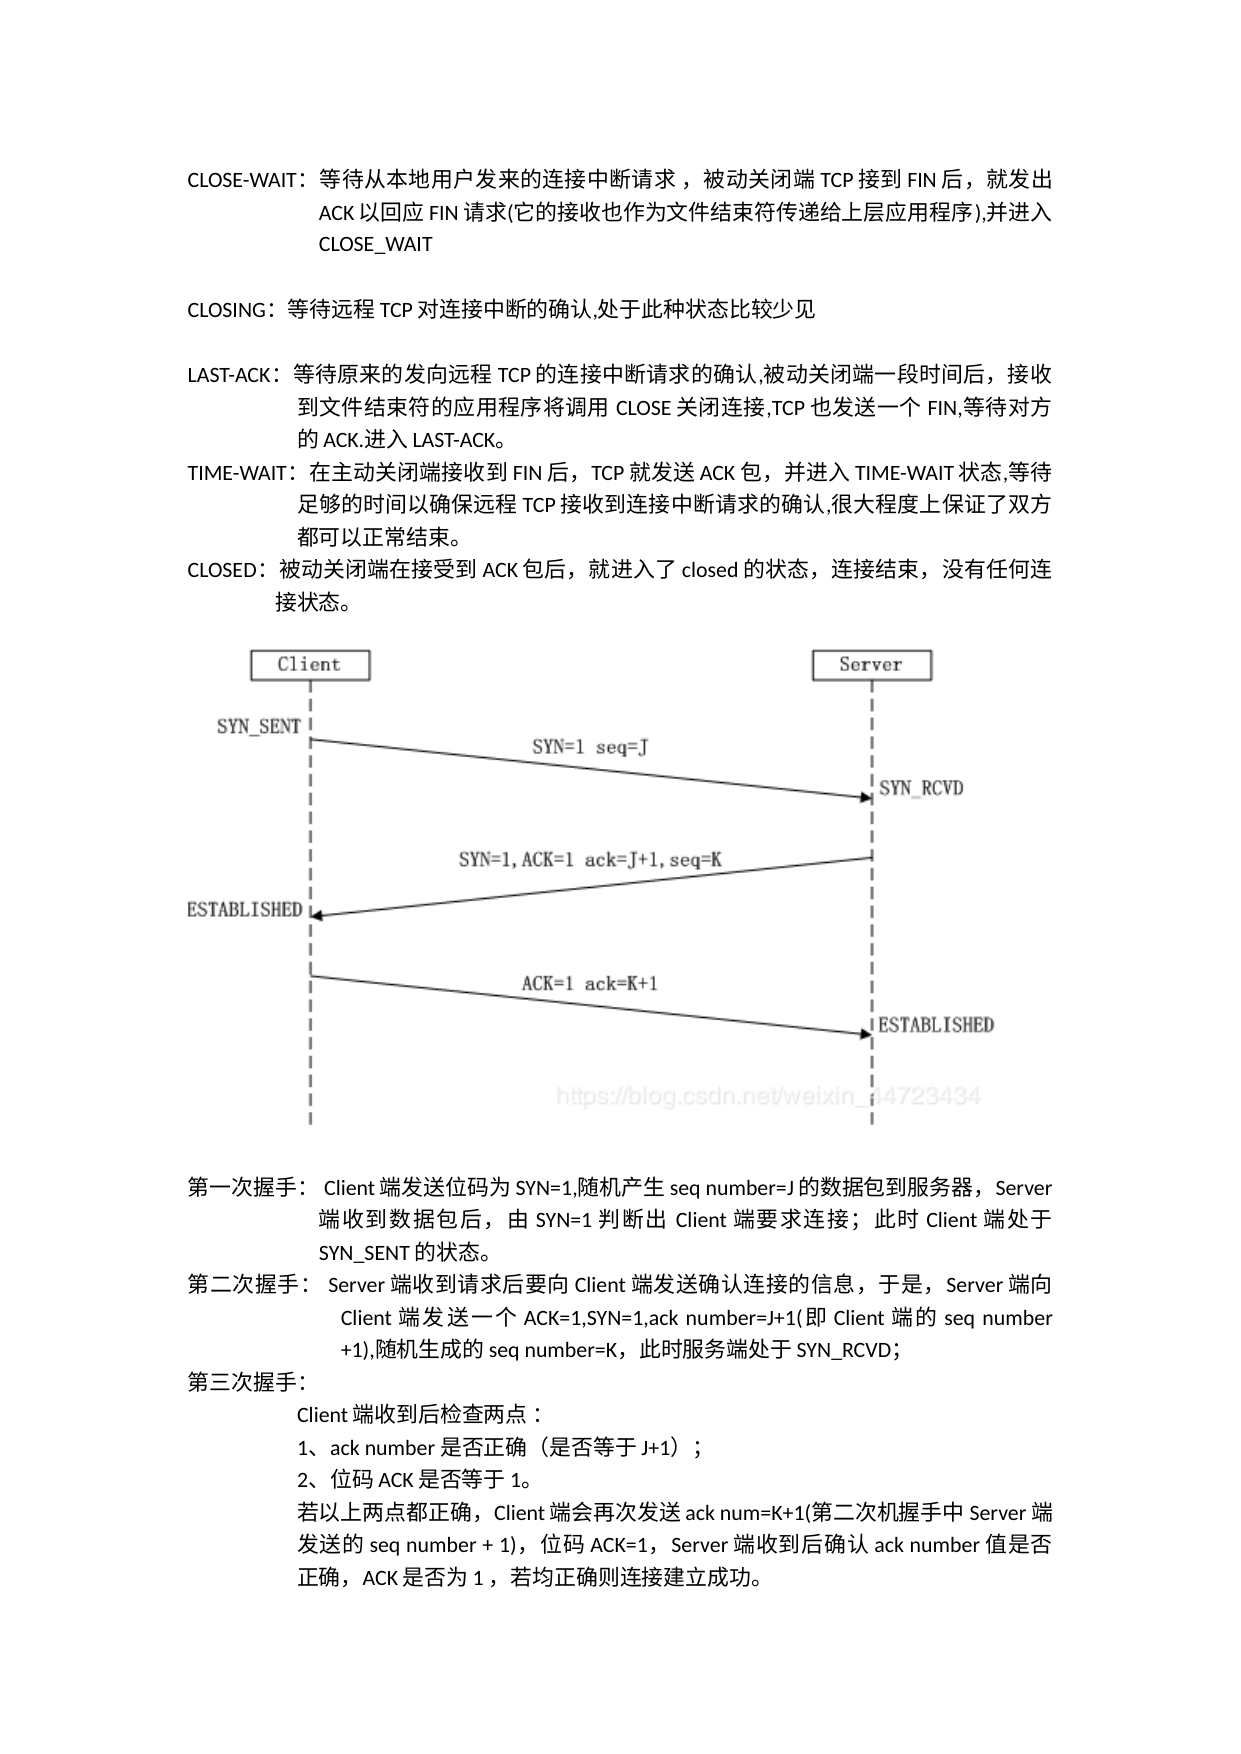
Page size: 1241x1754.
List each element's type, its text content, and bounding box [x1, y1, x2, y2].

text Client端收到后检查两点 ： [187, 1397, 1053, 1429]
text CLOSED：被动关闭端在接受到ACK包后，就进入了closed的状态，连接结束，没有任何连接状态。 [187, 552, 1053, 617]
text 第一次握手： Client端发送位码为SYN=1,随机产生seq number=J的数据包到服务器，Server端收到数据包后，由SYN=1判断出 Client端要求连接；此时Client端处于SYN_SENT的状态。 [187, 1169, 1053, 1267]
text 1、ack number 是否正确（是否等于J+1）； [187, 1429, 1053, 1462]
text 第三次握手： [187, 1364, 1053, 1397]
text 若以上两点都正确，Client端会再次发送ack num=K+1(第二次机握手中 Server端发送的seq number + 1)，位码ACK=1，Server端收到后确认ack number值是否正确，ACK是否为1 ，若均正确则连接建立成功。 [297, 1494, 1053, 1592]
picture [187, 649, 996, 1125]
text CLOSE-WAIT：等待从本地用户发来的连接中断请求 ，被动关闭端TCP接到FIN后，就发出ACK以回应FIN请求(它的接收也作为文件结束符传递给上层应用程序),并进入CLOSE_WAIT [187, 162, 1053, 259]
text CLOSING：等待远程TCP对连接中断的确认,处于此种状态比较少见 [187, 292, 1053, 324]
text 2、位码ACK是否等于1。 [187, 1462, 1053, 1494]
text TIME-WAIT：在主动关闭端接收到FIN后，TCP就发送ACK包，并进入TIME-WAIT状态,等待足够的时间以确保远程TCP接收到连接中断请求的确认,很大程度上保证了双方都可以正常结束。 [187, 454, 1053, 552]
text 第二次握手： Server端收到请求后要向Client端发送确认连接的信息，于是，Server端向Client端发送一个ACK=1,SYN=1,ack number=J+1(即Client端的seq number +1),随机生成的seq number=K，此时服务端处于SYN_RCVD； [187, 1267, 1053, 1364]
text LAST-ACK：等待原来的发向远程TCP的连接中断请求的确认,被动关闭端一段时间后，接收到文件结束符的应用程序将调用CLOSE关闭连接,TCP也发送一个 FIN,等待对方的ACK.进入LAST-ACK。 [187, 357, 1053, 454]
